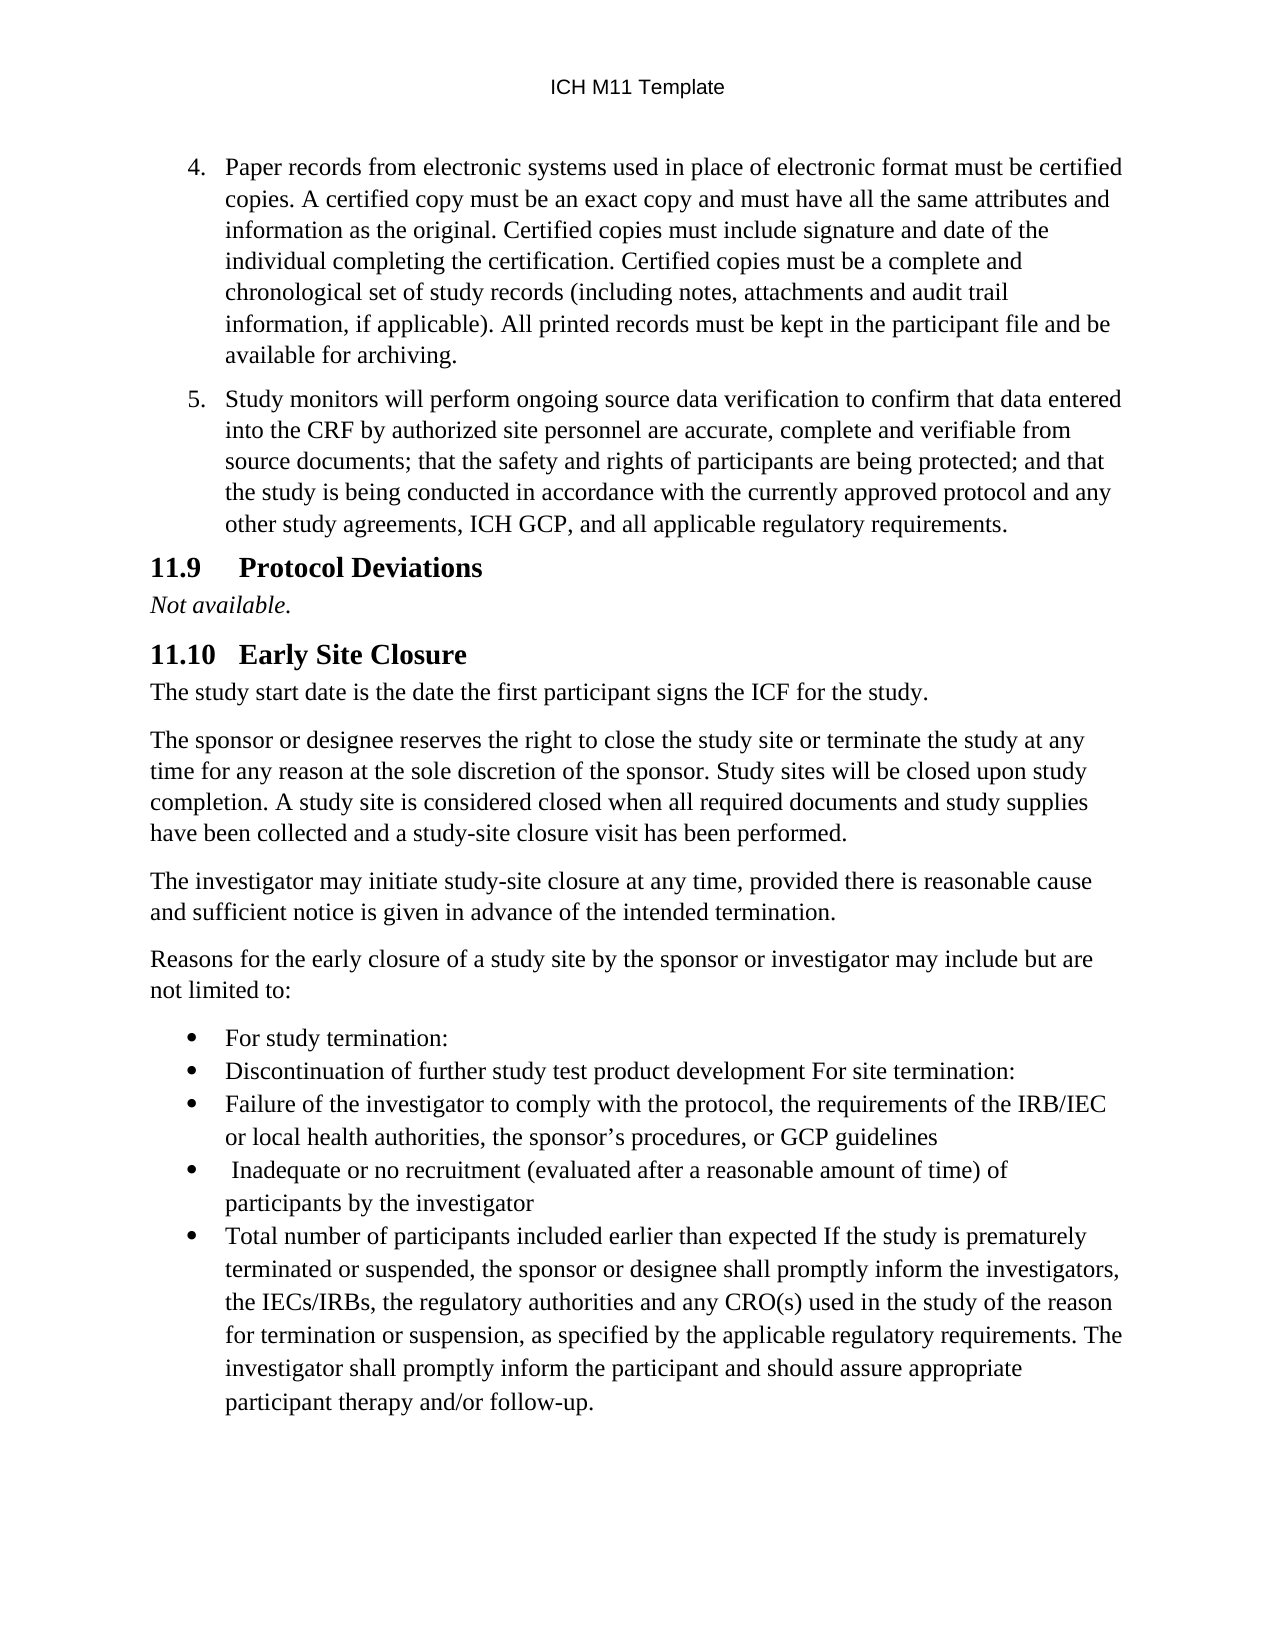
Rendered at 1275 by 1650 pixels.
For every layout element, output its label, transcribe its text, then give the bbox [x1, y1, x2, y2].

list Failure of the investigator to comply with the protocol, the requirements of the IRB/IEC or local health authorities, the sponsor’s procedures, or GCP guidelines [187, 1089, 1125, 1151]
list Total number of participants included earlier than expected If the study is prematurely terminated or suspended, the sponsor or designee shall promptly inform the investigators, the IECs/IRBs, the regulatory authorities and any CRO(s) used in the study of the reason for termination or suspension, as specified by the applicable regulatory requirements. The investigator shall promptly inform the participant and should assure appropriate participant therapy and/or follow-up. [187, 1221, 1125, 1415]
text The sponsor or designee reserves the right to close the study site or terminate the study at any time for any reason at the sole discretion of the sponsor. Study sites will be closed upon study completion. A study site is considered closed when all required documents and study supplies have been collected and a study-site closure visit has been performed. [150, 725, 1125, 847]
text Reasons for the early closure of a study site by the sponsor or investigator may include but are not limited to: [150, 944, 1125, 1004]
list Paper records from electronic systems used in place of electronic format must be certified copies. A certified copy must be an exact copy and must have all the same attributes and information as the original. Certified copies must include signature and date of the individual completing the certification. Certified copies must be a complete and chronological set of study records (including notes, attachments and audit trail information, if applicable). All printed records must be kept in the participant file and be available for archiving. [187, 150, 1125, 369]
list Inadequate or no recruitment (evaluated after a reasonable amount of time) of participants by the investigator [187, 1155, 1125, 1217]
subtitle Early Site Closure [150, 637, 1125, 671]
text Not available. [150, 590, 1125, 618]
text The investigator may initiate study-site closure at any time, provided there is reasonable cause and sufficient notice is given in advance of the intended termination. [150, 866, 1125, 926]
list For study termination: [187, 1023, 1125, 1052]
list Study monitors will perform ongoing source data verification to confirm that data entered into the CRF by authorized site personnel are accurate, complete and verifiable from source documents; that the safety and rights of participants are being protected; and that the study is being conducted in accordance with the currently approved protocol and any other study agreements, ICH GCP, and all applicable regulatory requirements. [187, 381, 1125, 537]
list Discontinuation of further study test product development For site termination: [187, 1056, 1125, 1085]
text The study start date is the date the first participant signs the ICF for the study. [150, 677, 1125, 706]
subtitle Protocol Deviations [150, 550, 1125, 583]
